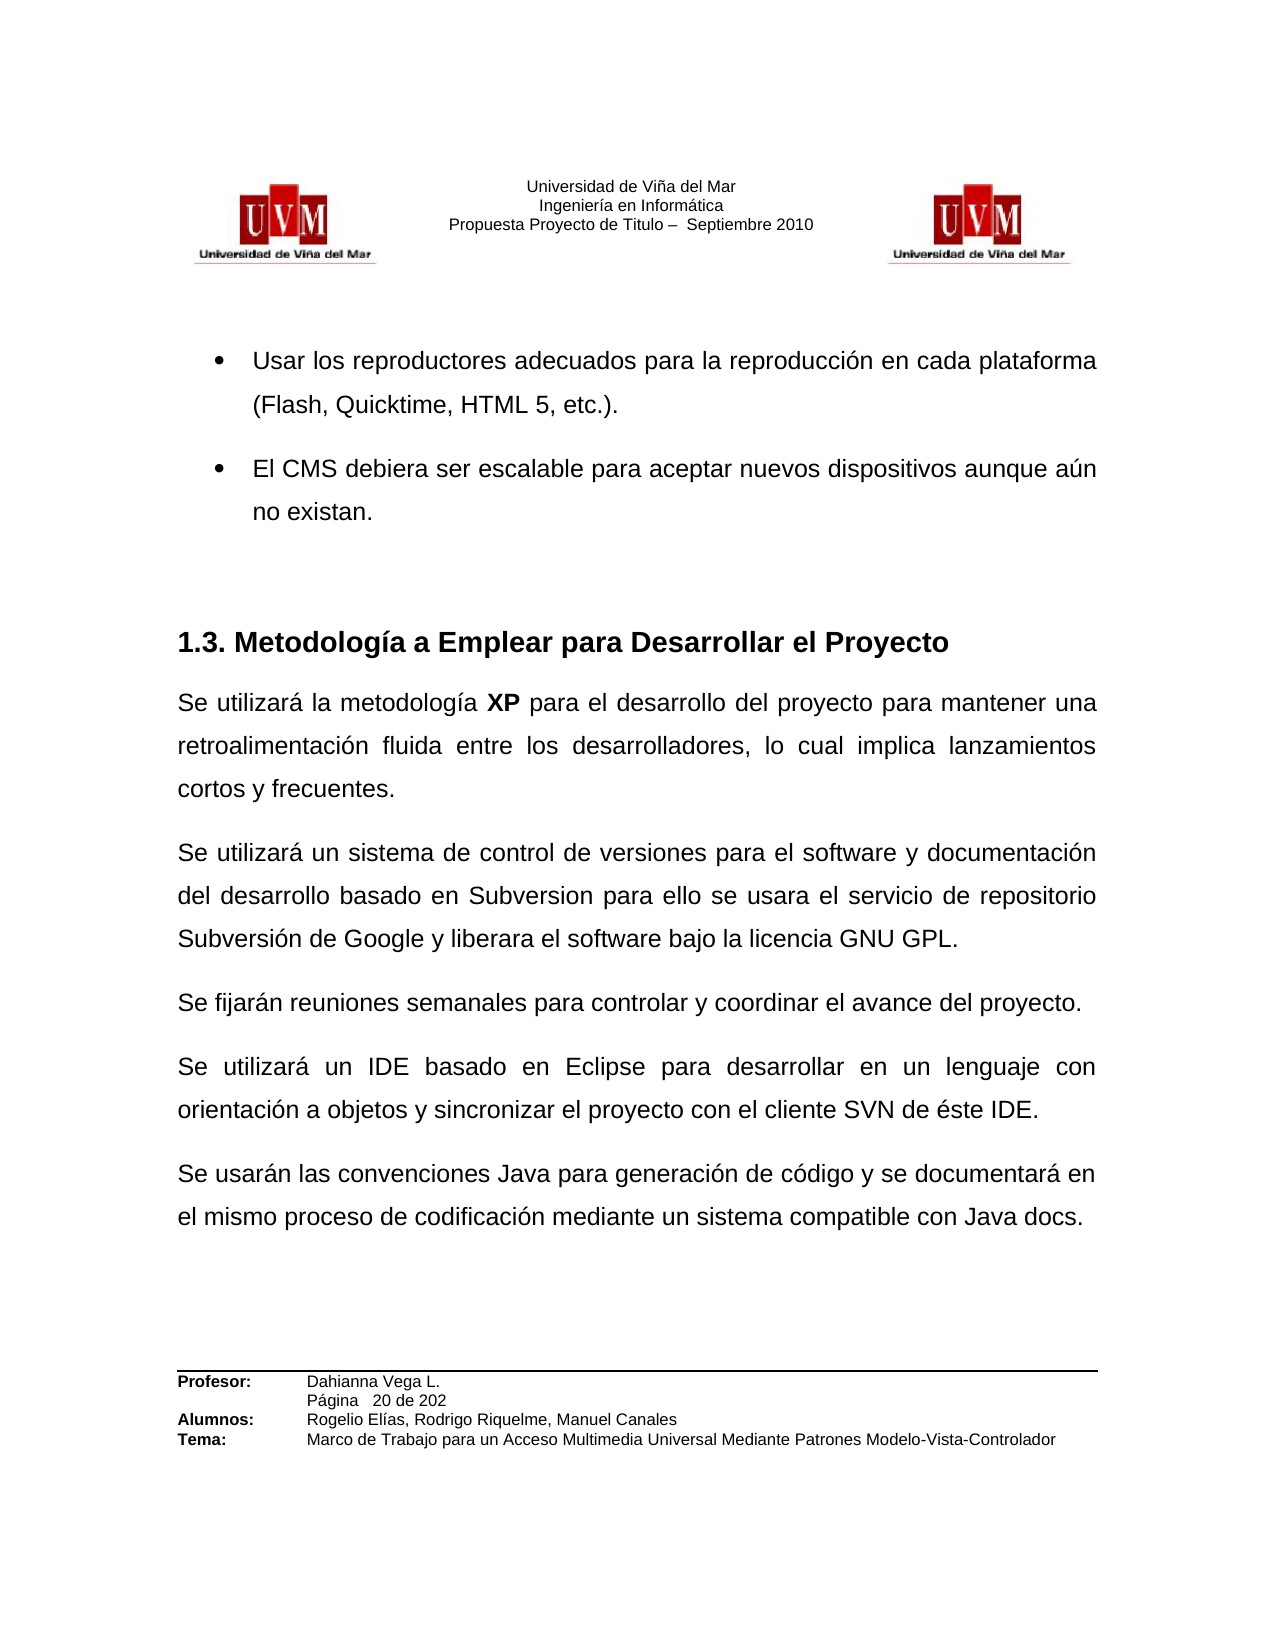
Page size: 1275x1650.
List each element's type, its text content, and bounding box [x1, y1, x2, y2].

list El CMS debiera ser escalable para aceptar nuevos dispositivos aunque aún no existan. [215, 453, 1098, 526]
text Se utilizará un sistema de control de versiones para el software y documentación del desarrollo basado en Subversion para ello se usara el servicio de repositorio Subversión de Google y liberara el software bajo la licencia GNU GPL. [177, 838, 1098, 953]
picture [177, 176, 390, 267]
subtitle 1.3. Metodología a Emplear para Desarrollar el Proyecto [177, 625, 1098, 658]
list Usar los reproductores adecuados para la reproducción en cada plataforma (Flash, Quicktime, HTML 5, etc.). [215, 346, 1098, 418]
text Se usarán las convenciones Java para generación de código y se documentará en el mismo proceso de codificación mediante un sistema compatible con Java docs. [177, 1159, 1098, 1231]
text Se fijarán reuniones semanales para controlar y coordinar el avance del proyecto. [177, 988, 1098, 1017]
text Se utilizará la metodología XP para el desarrollo del proyecto para mantener una retroalimentación fluida entre los desarrolladores, lo cual implica lanzamientos cortos y frecuentes. [177, 687, 1098, 802]
picture [871, 176, 1084, 267]
text Se utilizará un IDE basado en Eclipse para desarrollar en un lenguaje con orientación a objetos y sincronizar el proyecto con el cliente SVN de éste IDE. [177, 1052, 1098, 1124]
